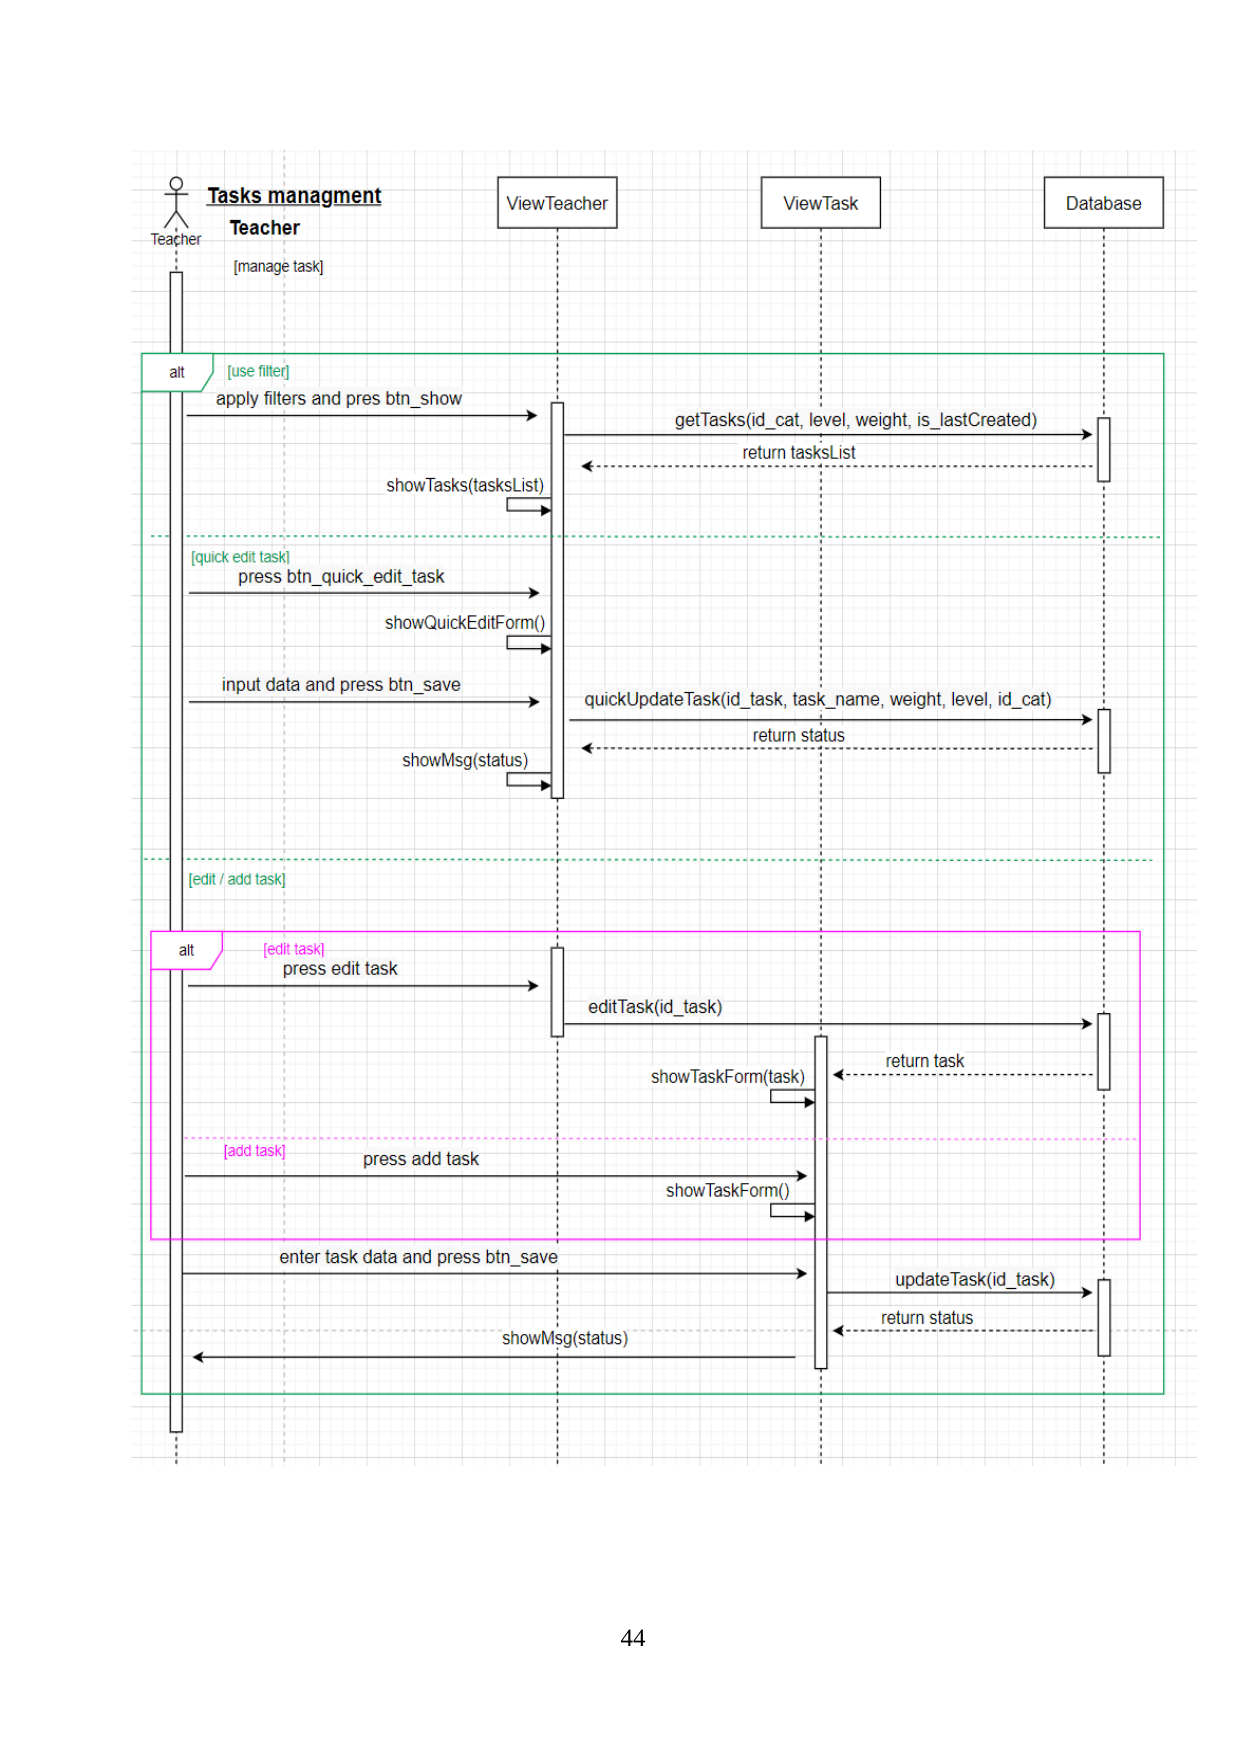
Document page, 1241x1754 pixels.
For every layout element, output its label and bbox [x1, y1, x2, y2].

picture [131, 150, 1197, 1466]
